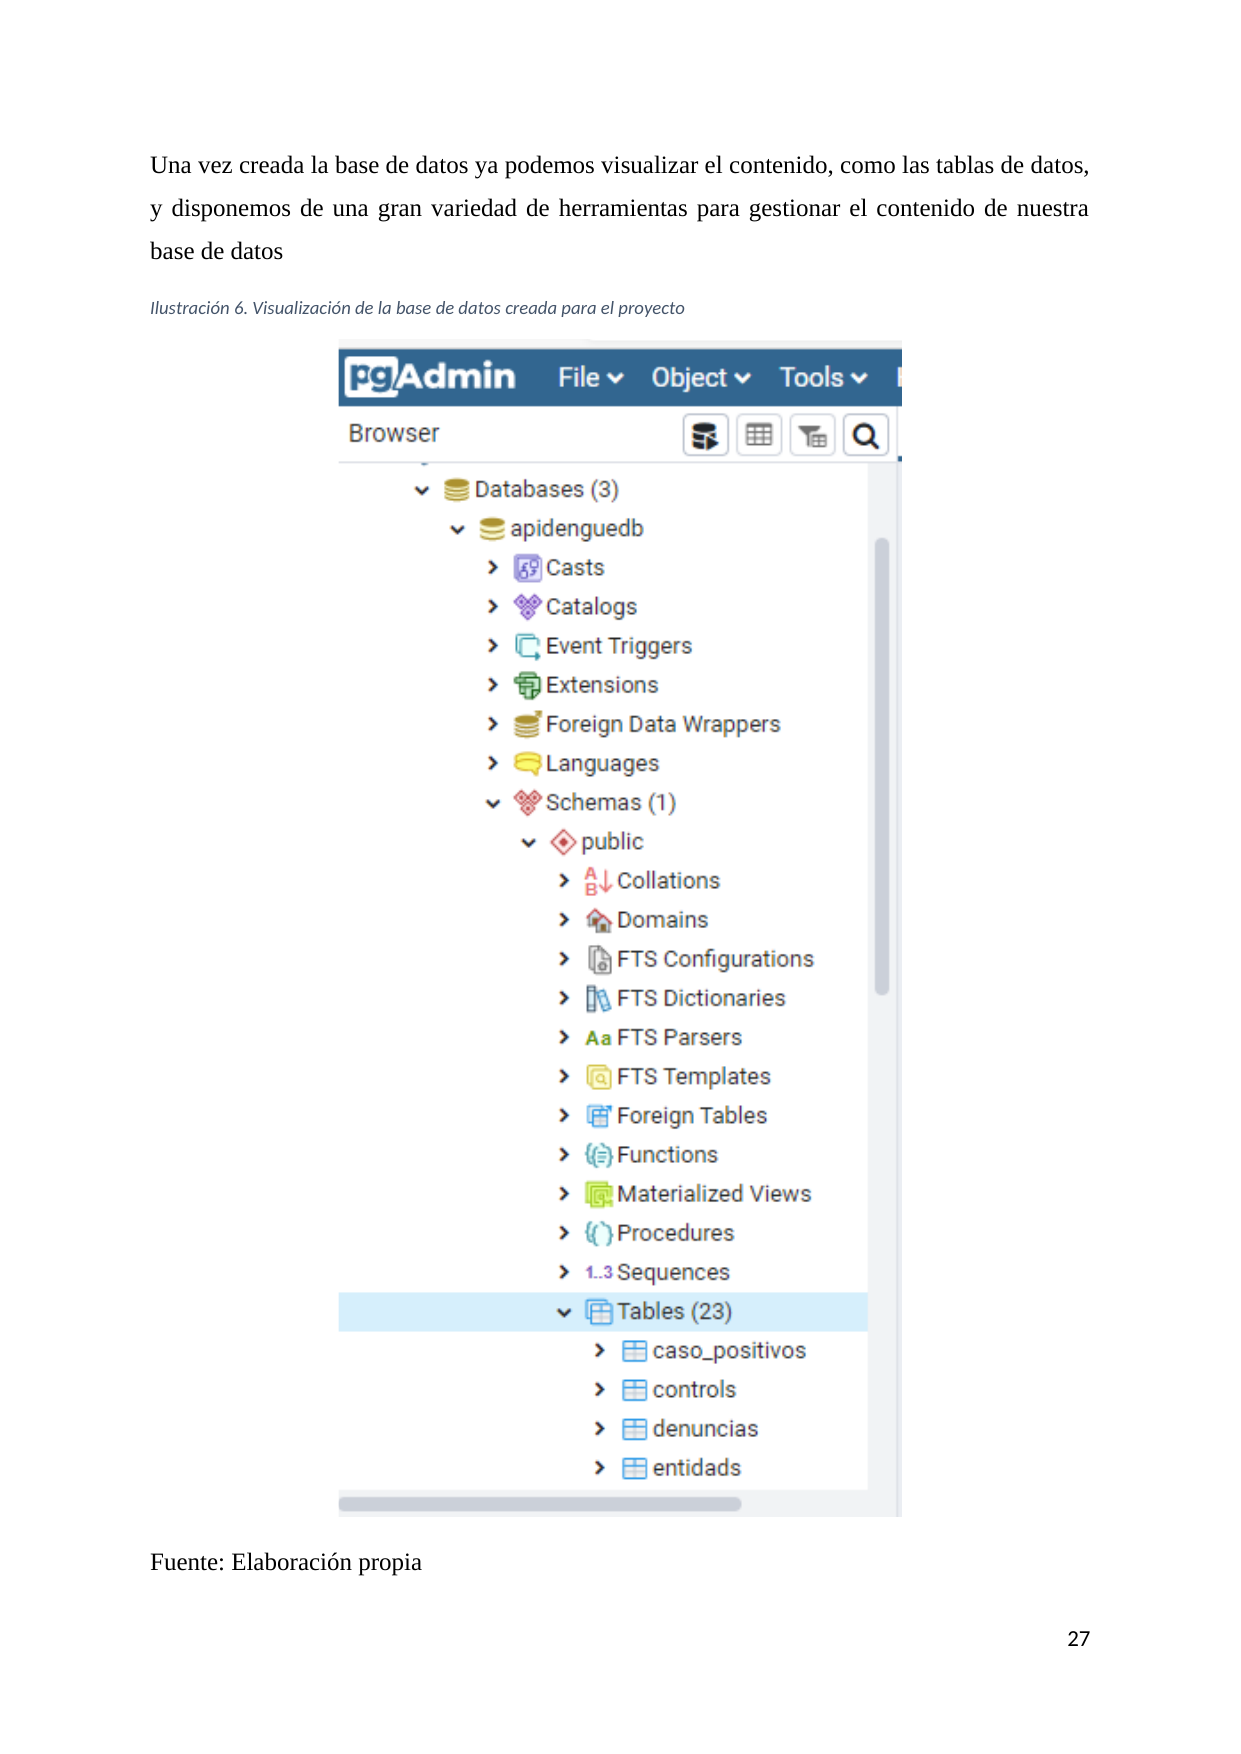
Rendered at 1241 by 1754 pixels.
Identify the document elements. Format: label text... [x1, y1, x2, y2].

text Fuente: Elaboración propia [150, 1547, 1090, 1576]
picture [338, 339, 902, 1517]
text Una vez creada la base de datos ya podemos visualizar el contenido, como las tablas de datos, y disponemos de una gran variedad de herramientas para gestionar el contenido de nuestra base de datos [150, 150, 1090, 265]
text Ilustración 6. Visualización de la base de datos creada para el proyecto [150, 296, 1090, 319]
